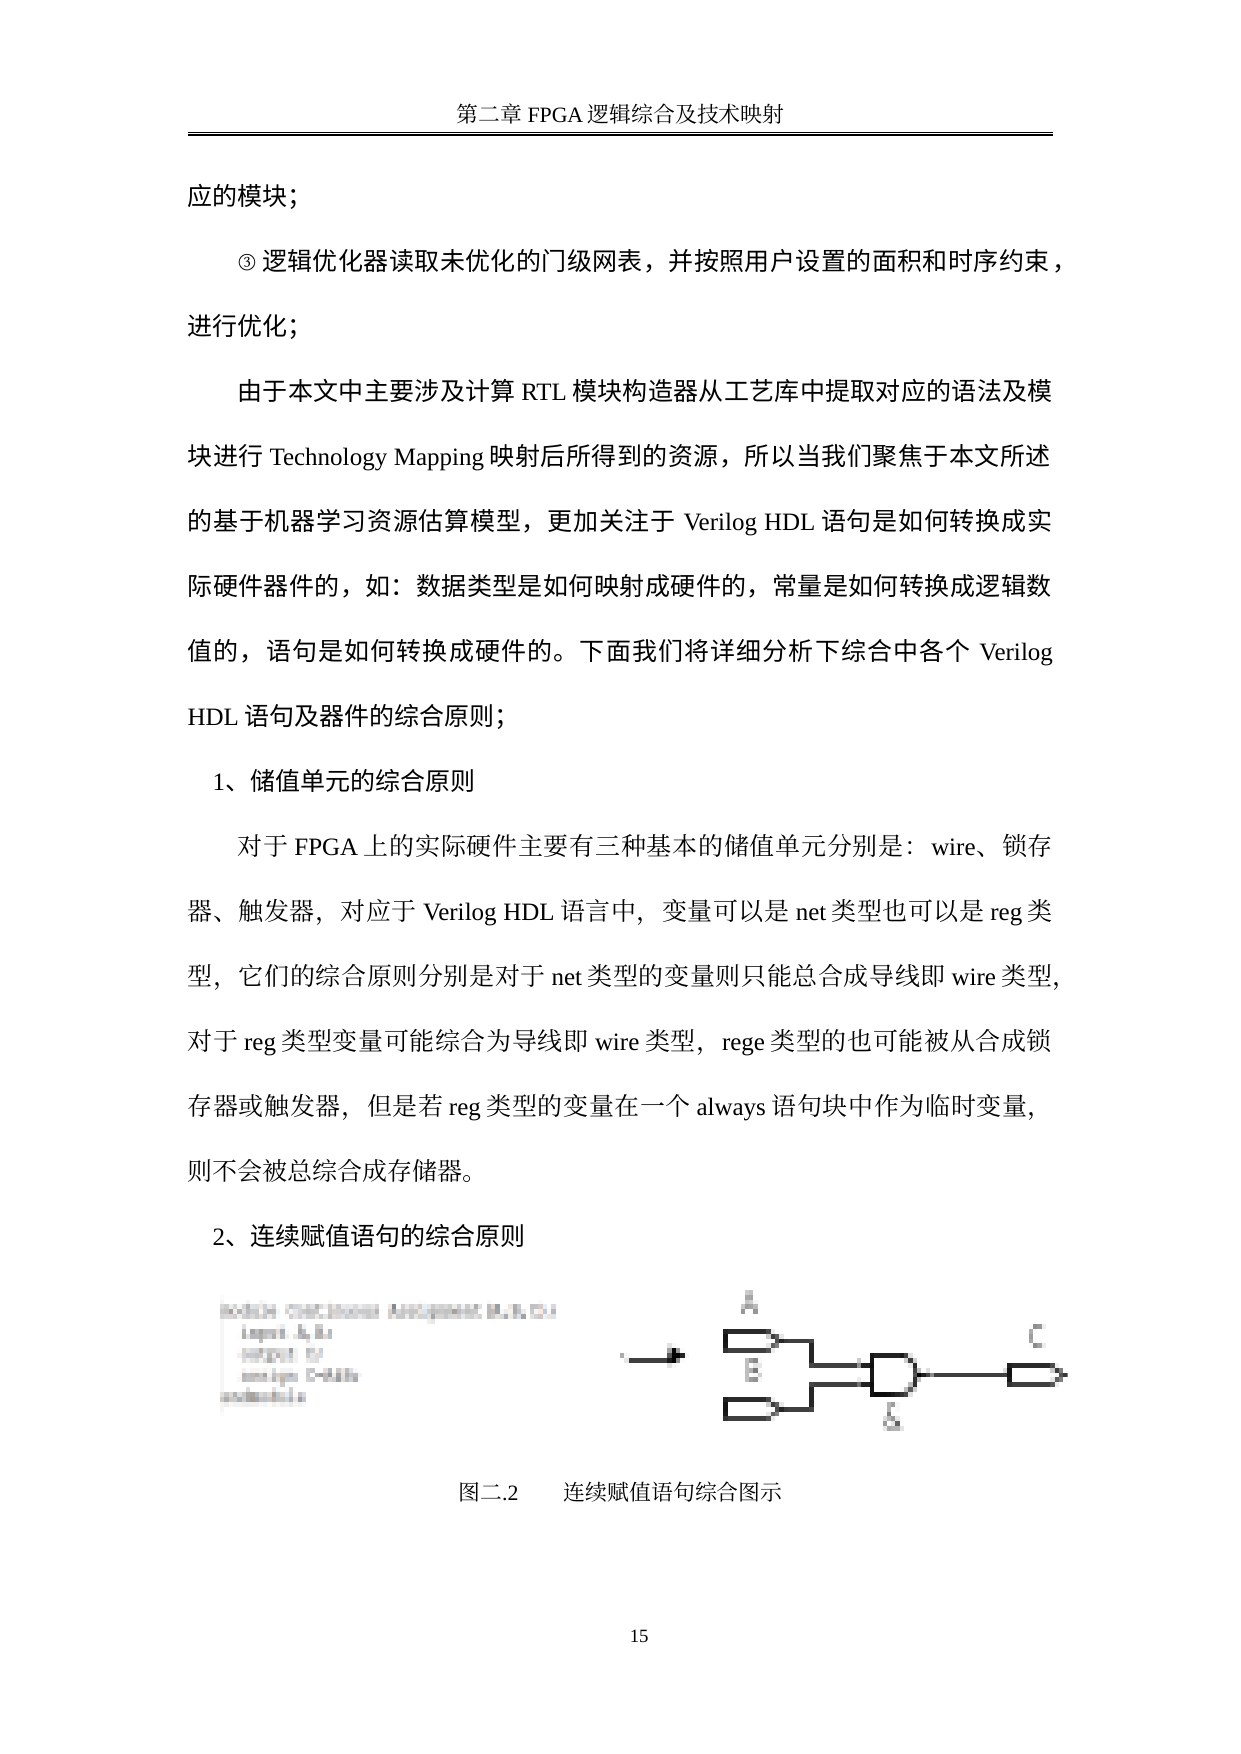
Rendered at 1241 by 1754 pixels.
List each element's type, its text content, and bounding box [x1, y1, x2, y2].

text 2、连续赋值语句的综合原则 [187, 1202, 1053, 1267]
text 1、储值单元的综合原则 [187, 747, 1053, 812]
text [187, 162, 1053, 227]
text 对于FPGA上的实际硬件主要有三种基本的储值单元分别是：wire、锁存器、触发器，对应于Verilog HDL语言中，变量可以是net类型也可以是reg类型，它们的综合原则分别是对于net类型的变量则只能总合成导线即wire类型，对于reg类型变量可能综合为导线即wire类型，rege类型的也可能被从合成锁存器或触发器，但是若reg类型的变量在一个always语句块中作为临时变量，则不会被总综合成存储器。 [187, 812, 1053, 1202]
text 连续赋值语句综合图示 [187, 1474, 1053, 1507]
text 由于本文中主要涉及计算RTL模块构造器从工艺库中提取对应的语法及模块进行Technology Mapping映射后所得到的资源，所以当我们聚焦于本文所述的基于机器学习资源估算模型，更加关注于Verilog HDL语句是如何转换成实际硬件器件的，如：数据类型是如何映射成硬件的，常量是如何转换成逻辑数值的，语句是如何转换成硬件的。下面我们将详细分析下综合中各个Verilog HDL语句及器件的综合原则； [187, 357, 1053, 747]
text ③逻辑优化器读取未优化的门级网表，并按照用户设置的面积和时序约束，进行优化； [187, 227, 1053, 357]
